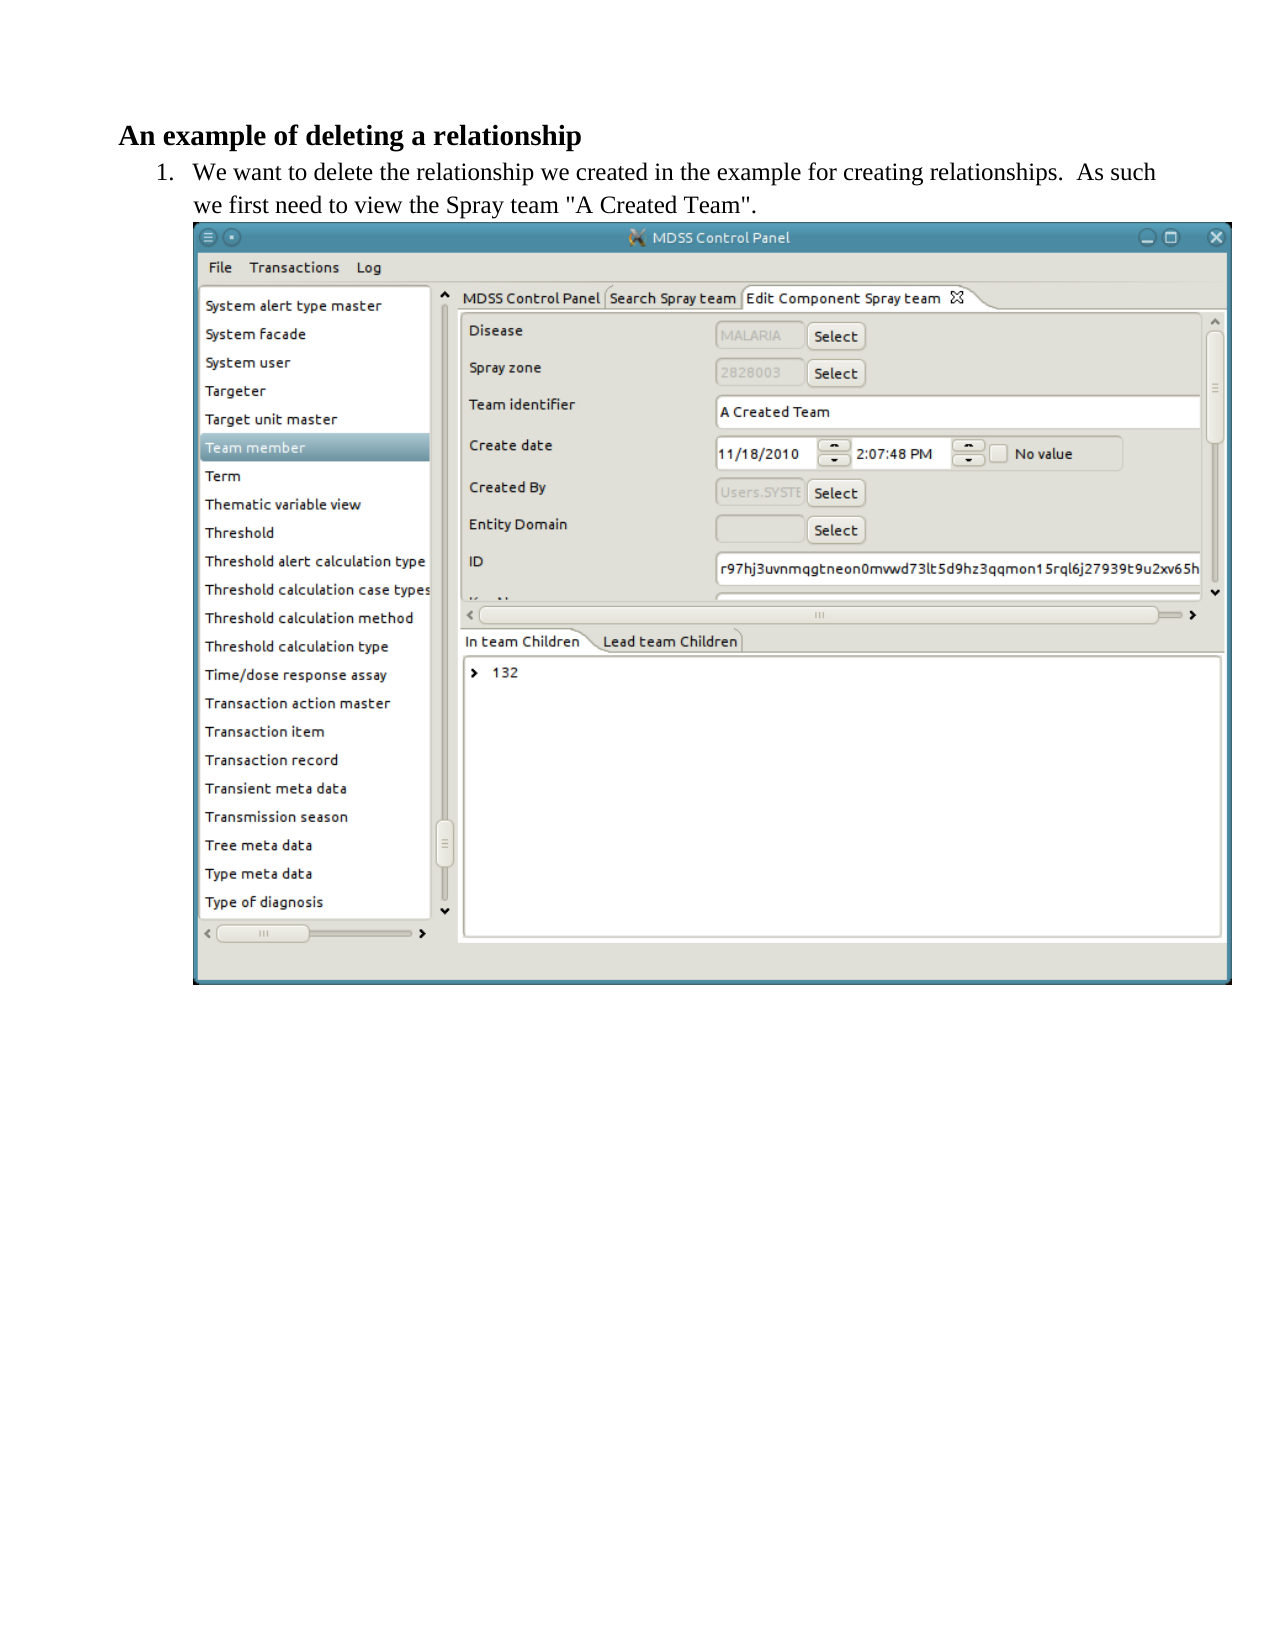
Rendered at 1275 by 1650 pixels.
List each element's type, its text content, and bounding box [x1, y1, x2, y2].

subtitle An example of deleting a relationship [118, 118, 1157, 152]
picture [193, 222, 1232, 985]
